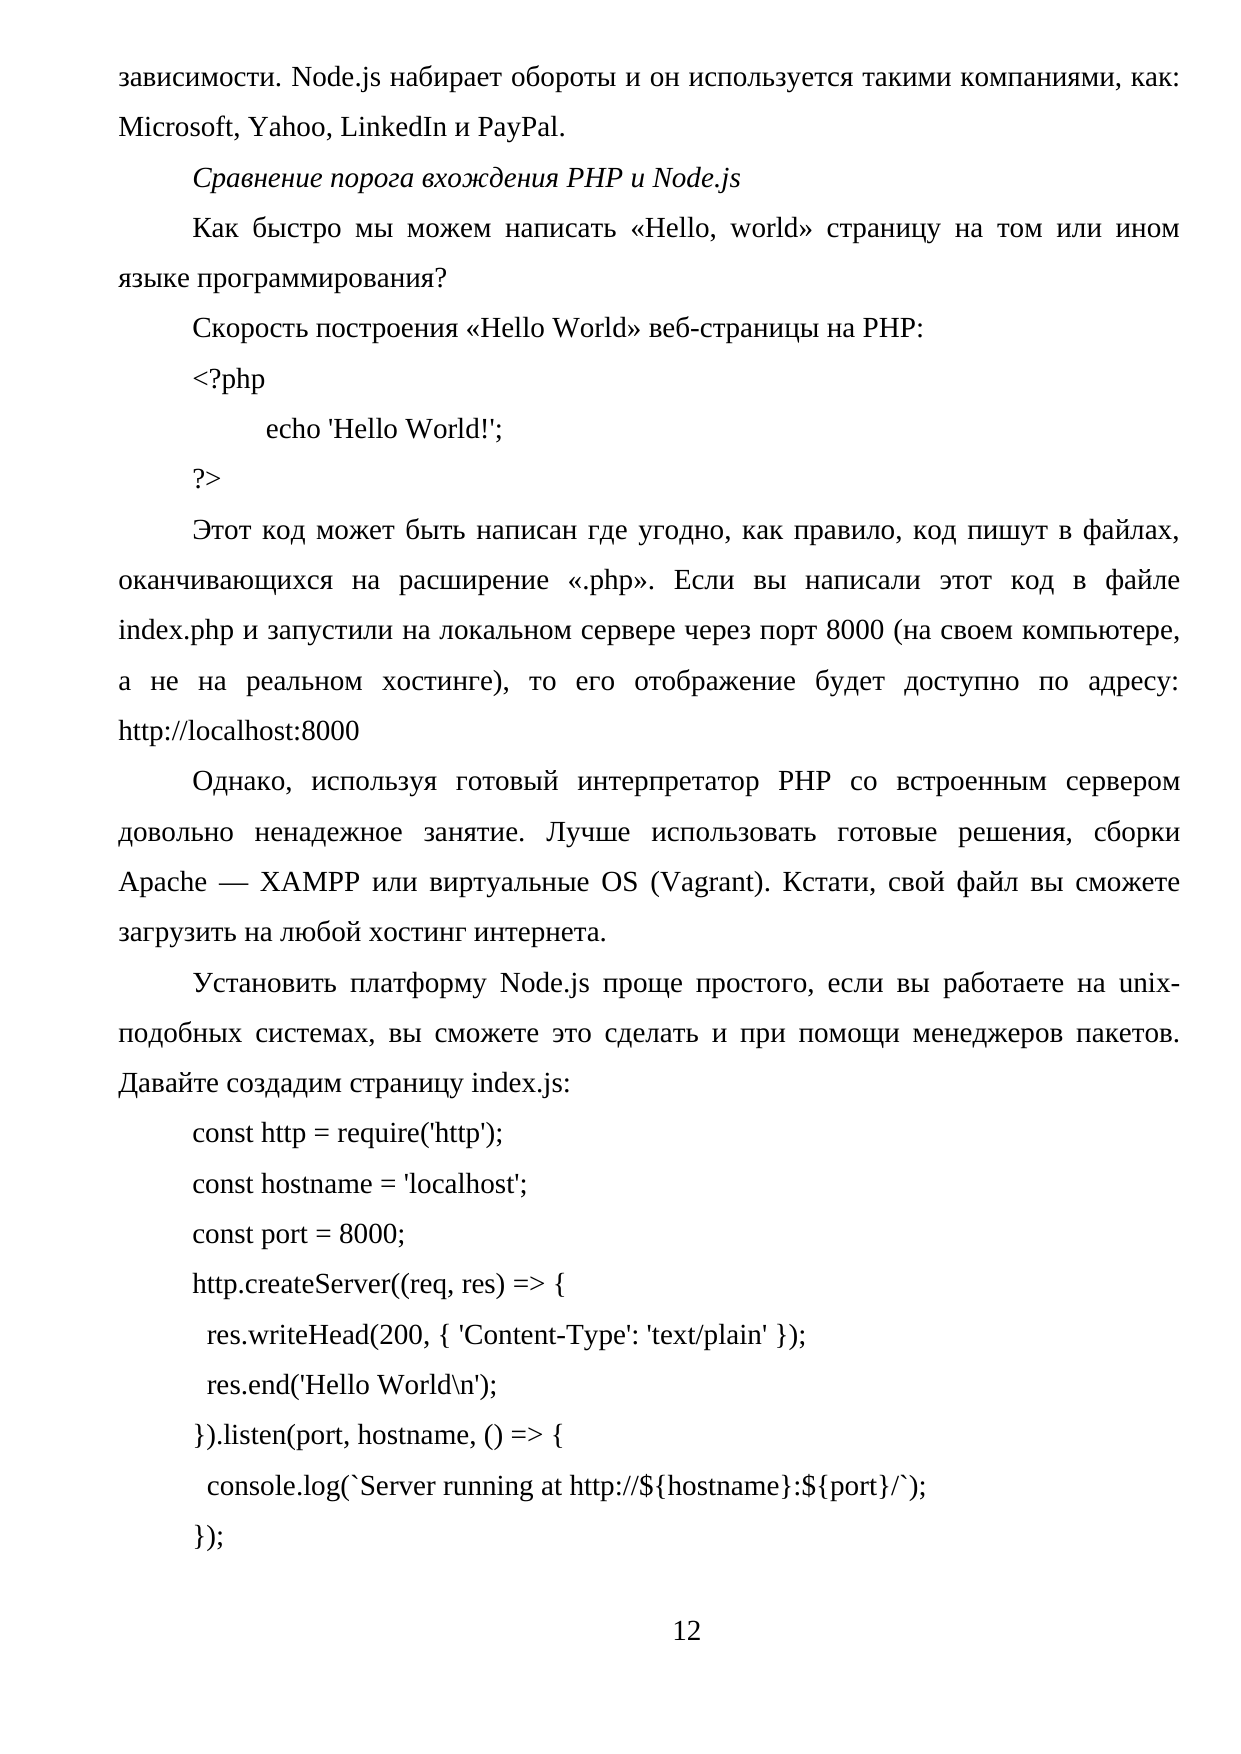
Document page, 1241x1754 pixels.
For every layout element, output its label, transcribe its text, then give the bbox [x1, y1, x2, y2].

text http.createServer((req, res) => { [118, 1267, 1181, 1300]
text Сравнение порога вхождения PHP и Node.js [118, 160, 1181, 193]
text const port = 8000; [118, 1216, 1181, 1250]
text }).listen(port, hostname, () => { [118, 1417, 1181, 1451]
text Как быстро мы можем написать «Hello, world» страницу на том или ином языке программирования? [118, 210, 1181, 294]
text echo 'Hello World!'; [118, 411, 1181, 445]
text Однако, используя готовый интерпретатор PHP со встроенным сервером довольно ненадежное занятие. Лучше использовать готовые решения, сборки Apache — XAMPP или виртуальные OS (Vagrant). Кстати, свой файл вы сможете загрузить на любой хостинг интернета. [118, 763, 1181, 948]
text console.log(`Server running at http://${hostname}:${port}/`); [118, 1468, 1181, 1501]
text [118, 59, 1181, 143]
text }); [118, 1518, 1181, 1552]
text res.writeHead(200, { 'Content-Type': 'text/plain' }); [118, 1317, 1181, 1350]
text const hostname = 'localhost'; [118, 1166, 1181, 1199]
text const http = require('http'); [118, 1116, 1181, 1149]
text ?> [118, 462, 1181, 495]
text <?php [118, 361, 1181, 394]
text Установить платформу Node.js проще простого, если вы работаете на unix-подобных системах, вы сможете это сделать и при помощи менеджеров пакетов. Давайте создадим страницу index.js: [118, 965, 1181, 1099]
text res.end('Hello World\n'); [118, 1367, 1181, 1401]
text Скорость построения «Hello World» веб-страницы на PHP: [118, 311, 1181, 344]
text Этот код может быть написан где угодно, как правило, код пишут в файлах, оканчивающихся на расширение «.php». Если вы написали этот код в файле index.php и запустили на локальном сервере через порт 8000 (на своем компьютере, а не на реальном хостинге), то его отображение будет доступно по адресу: http://localhost:8000 [118, 512, 1181, 747]
